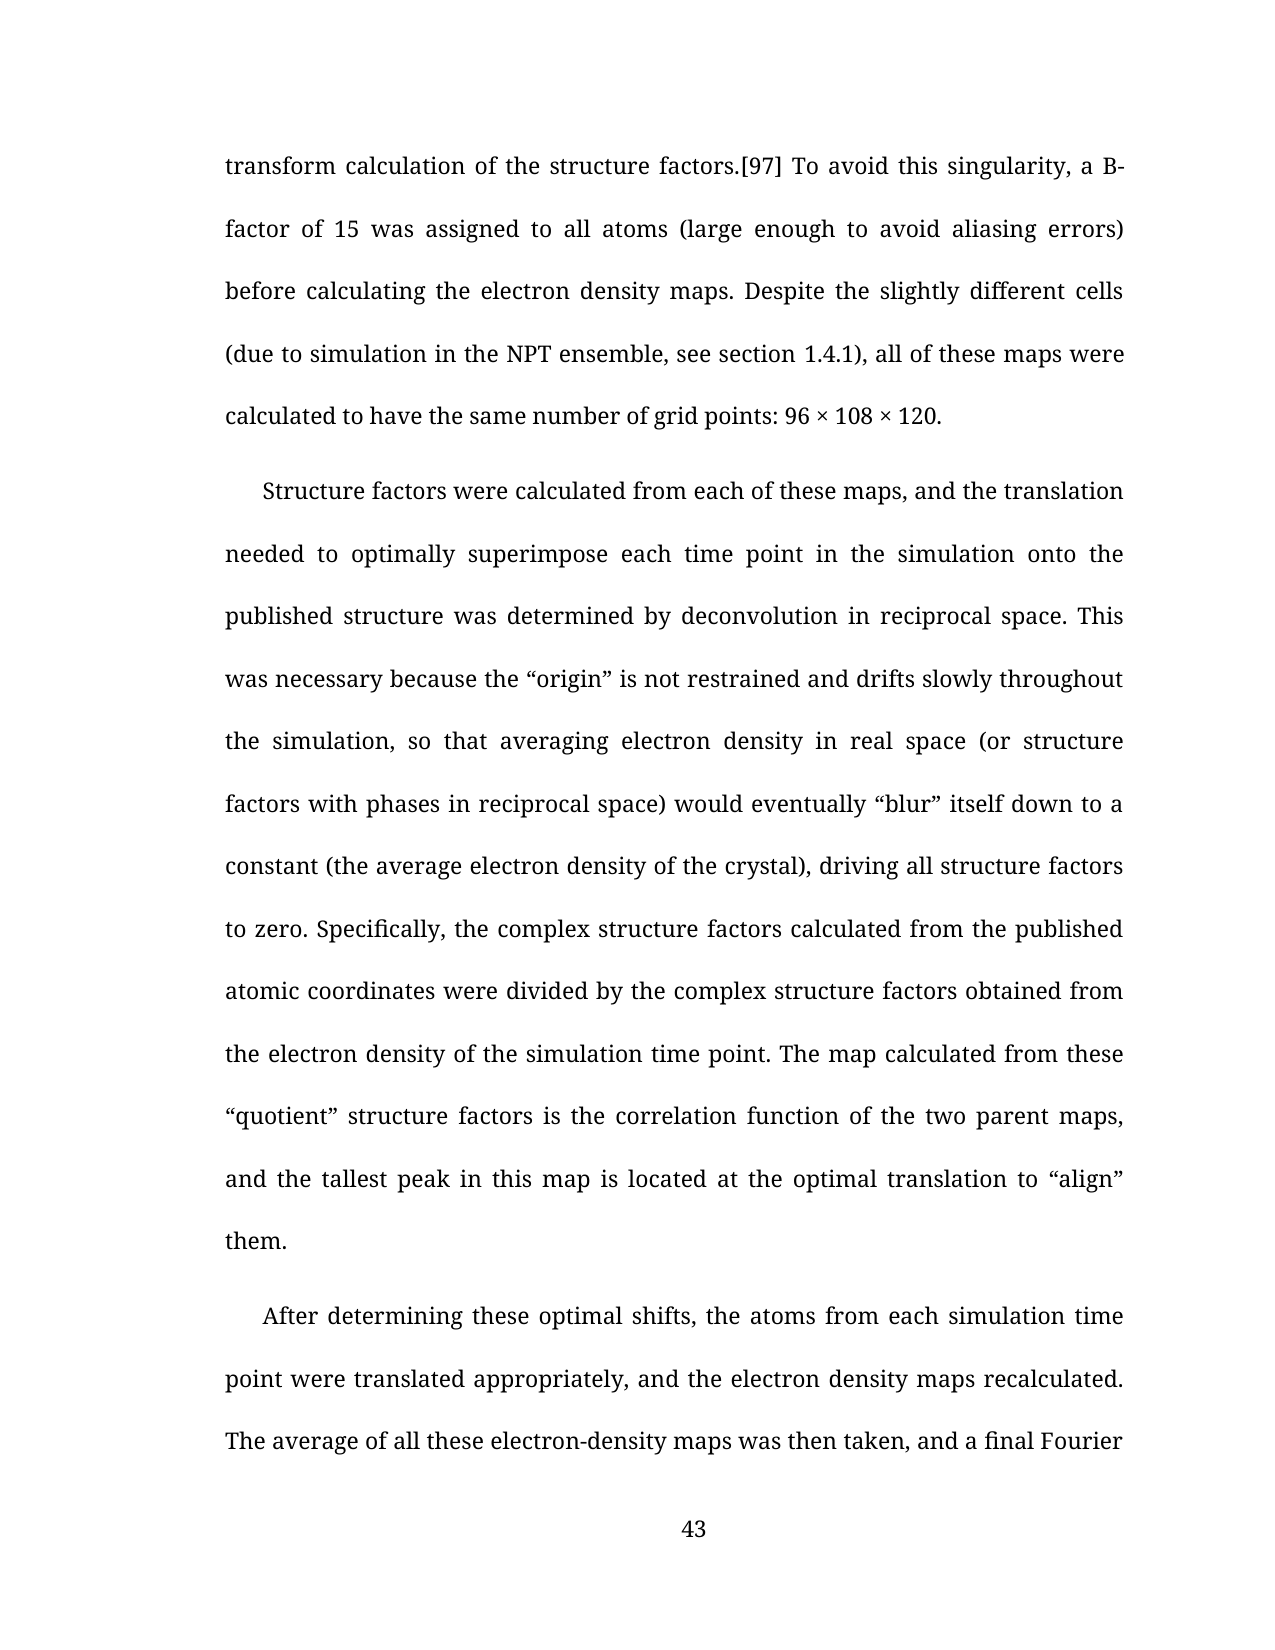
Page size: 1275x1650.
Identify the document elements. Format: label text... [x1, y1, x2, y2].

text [225, 150, 1125, 431]
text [225, 1300, 1125, 1456]
text Structure factors were calculated from each of these maps, and the translation needed to optimally superimpose each time point in the simulation onto the published structure was determined by deconvolution in reciprocal space. This was necessary because the “origin” is not restrained and drifts slowly throughout the simulation, so that averaging electron density in real space (or structure factors with phases in reciprocal space) would eventually “blur” itself down to a constant (the average electron density of the crystal), driving all structure factors to zero. Specifically, the complex structure factors calculated from the published atomic coordinates were divided by the complex structure factors obtained from the electron density of the simulation time point. The map calculated from these “quotient” structure factors is the correlation function of the two parent maps, and the tallest peak in this map is located at the optimal translation to “align” them. [225, 475, 1125, 1256]
